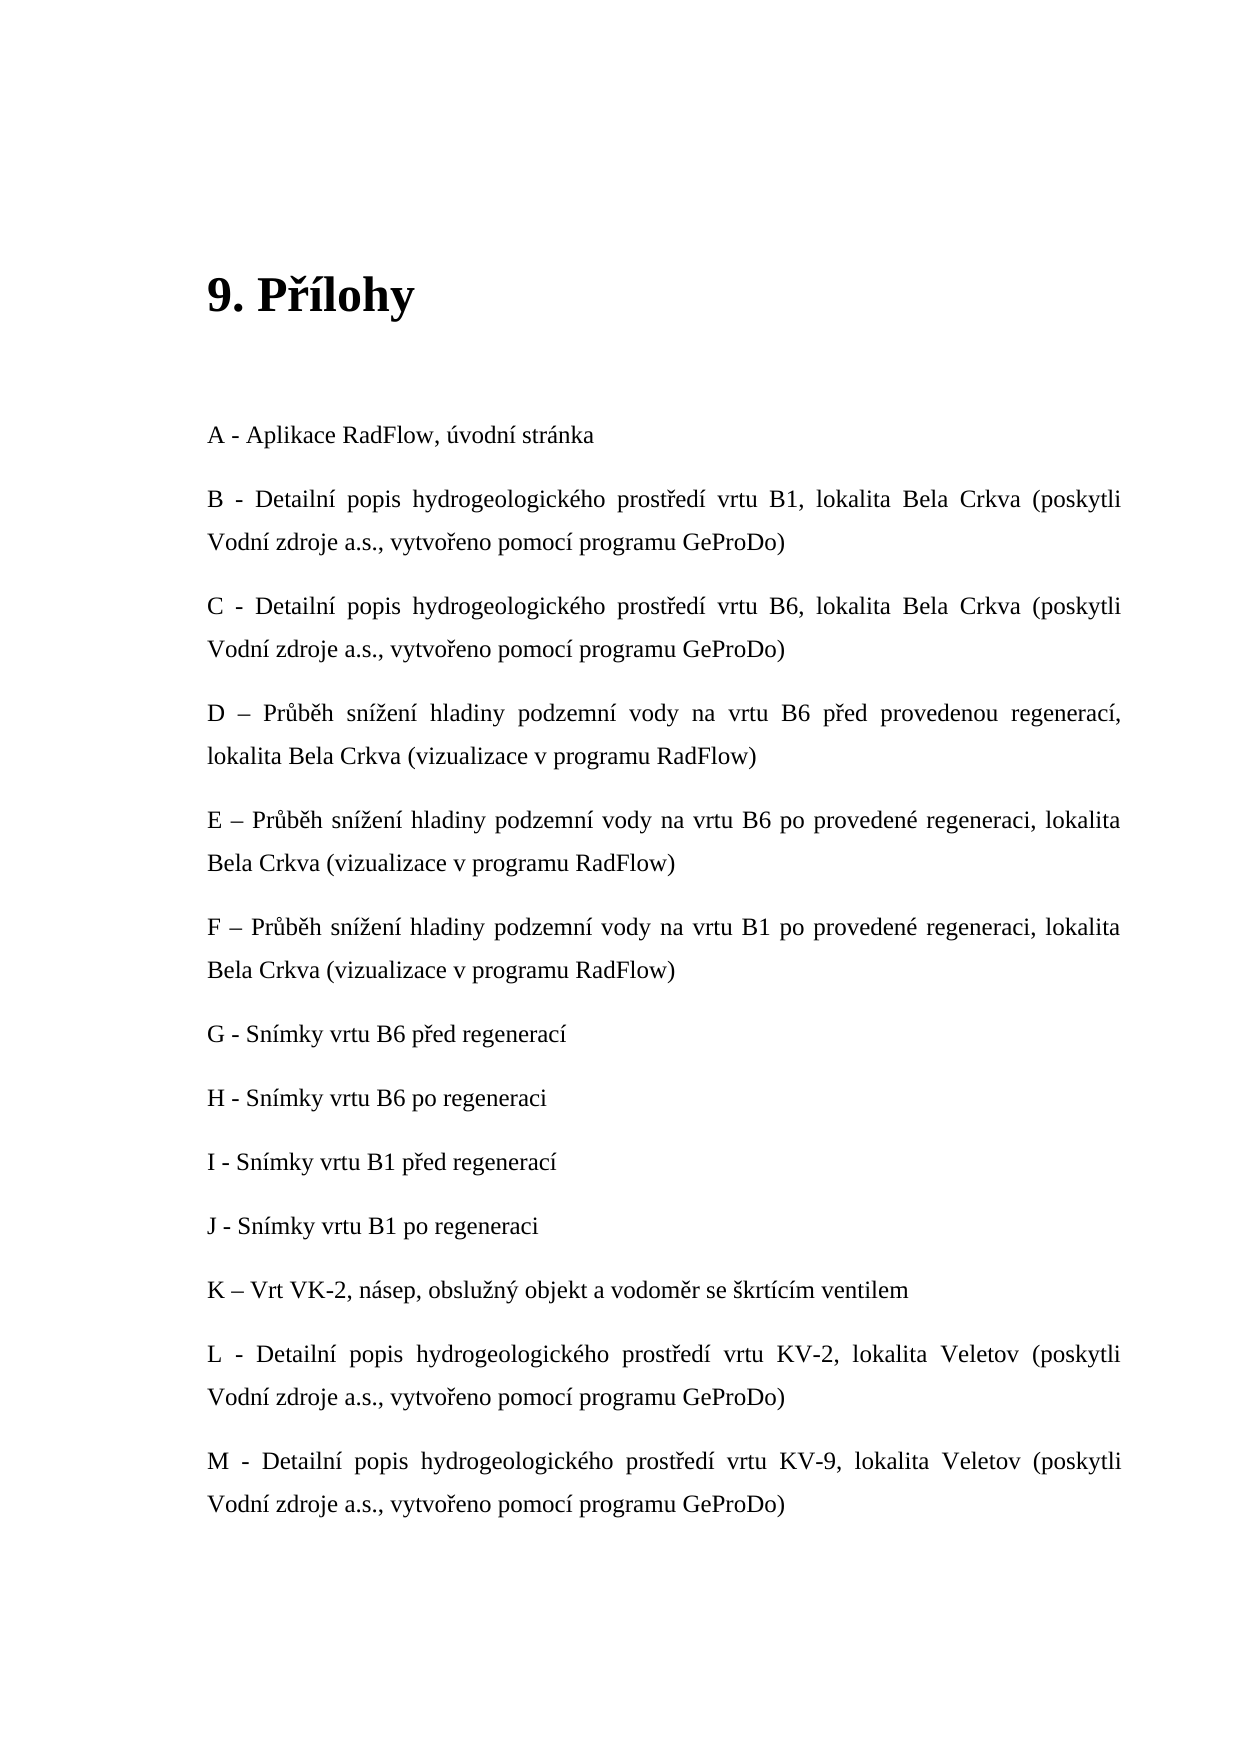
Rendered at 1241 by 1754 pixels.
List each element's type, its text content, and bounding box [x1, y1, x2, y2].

text B - Detailní popis hydrogeologického prostředí vrtu B1, lokalita Bela Crkva (poskytli Vodní zdroje a.s., vytvořeno pomocí programu GeProDo) [207, 484, 1122, 556]
text E – Průběh snížení hladiny podzemní vody na vrtu B6 po provedené regeneraci, lokalita Bela Crkva (vizualizace v programu RadFlow) [207, 805, 1122, 877]
text C - Detailní popis hydrogeologického prostředí vrtu B6, lokalita Bela Crkva (poskytli Vodní zdroje a.s., vytvořeno pomocí programu GeProDo) [207, 591, 1122, 663]
text F – Průběh snížení hladiny podzemní vody na vrtu B1 po provedené regeneraci, lokalita Bela Crkva (vizualizace v programu RadFlow) [207, 912, 1122, 984]
text A - Aplikace RadFlow, úvodní stránka [207, 420, 1122, 448]
subtitle 9. Přílohy [207, 265, 1122, 322]
text J - Snímky vrtu B1 po regeneraci [207, 1211, 1122, 1240]
text K – Vrt VK-2, násep, obslužný objekt a vodoměr se škrtícím ventilem [207, 1275, 1122, 1304]
text D – Průběh snížení hladiny podzemní vody na vrtu B6 před provedenou regenerací, lokalita Bela Crkva (vizualizace v programu RadFlow) [207, 698, 1122, 770]
text H - Snímky vrtu B6 po regeneraci [207, 1083, 1122, 1112]
text L - Detailní popis hydrogeologického prostředí vrtu KV-2, lokalita Veletov (poskytli Vodní zdroje a.s., vytvořeno pomocí programu GeProDo) [207, 1339, 1122, 1411]
text M - Detailní popis hydrogeologického prostředí vrtu KV-9, lokalita Veletov (poskytli Vodní zdroje a.s., vytvořeno pomocí programu GeProDo) [207, 1446, 1122, 1518]
text I - Snímky vrtu B1 před regenerací [207, 1147, 1122, 1176]
text G - Snímky vrtu B6 před regenerací [207, 1019, 1122, 1048]
